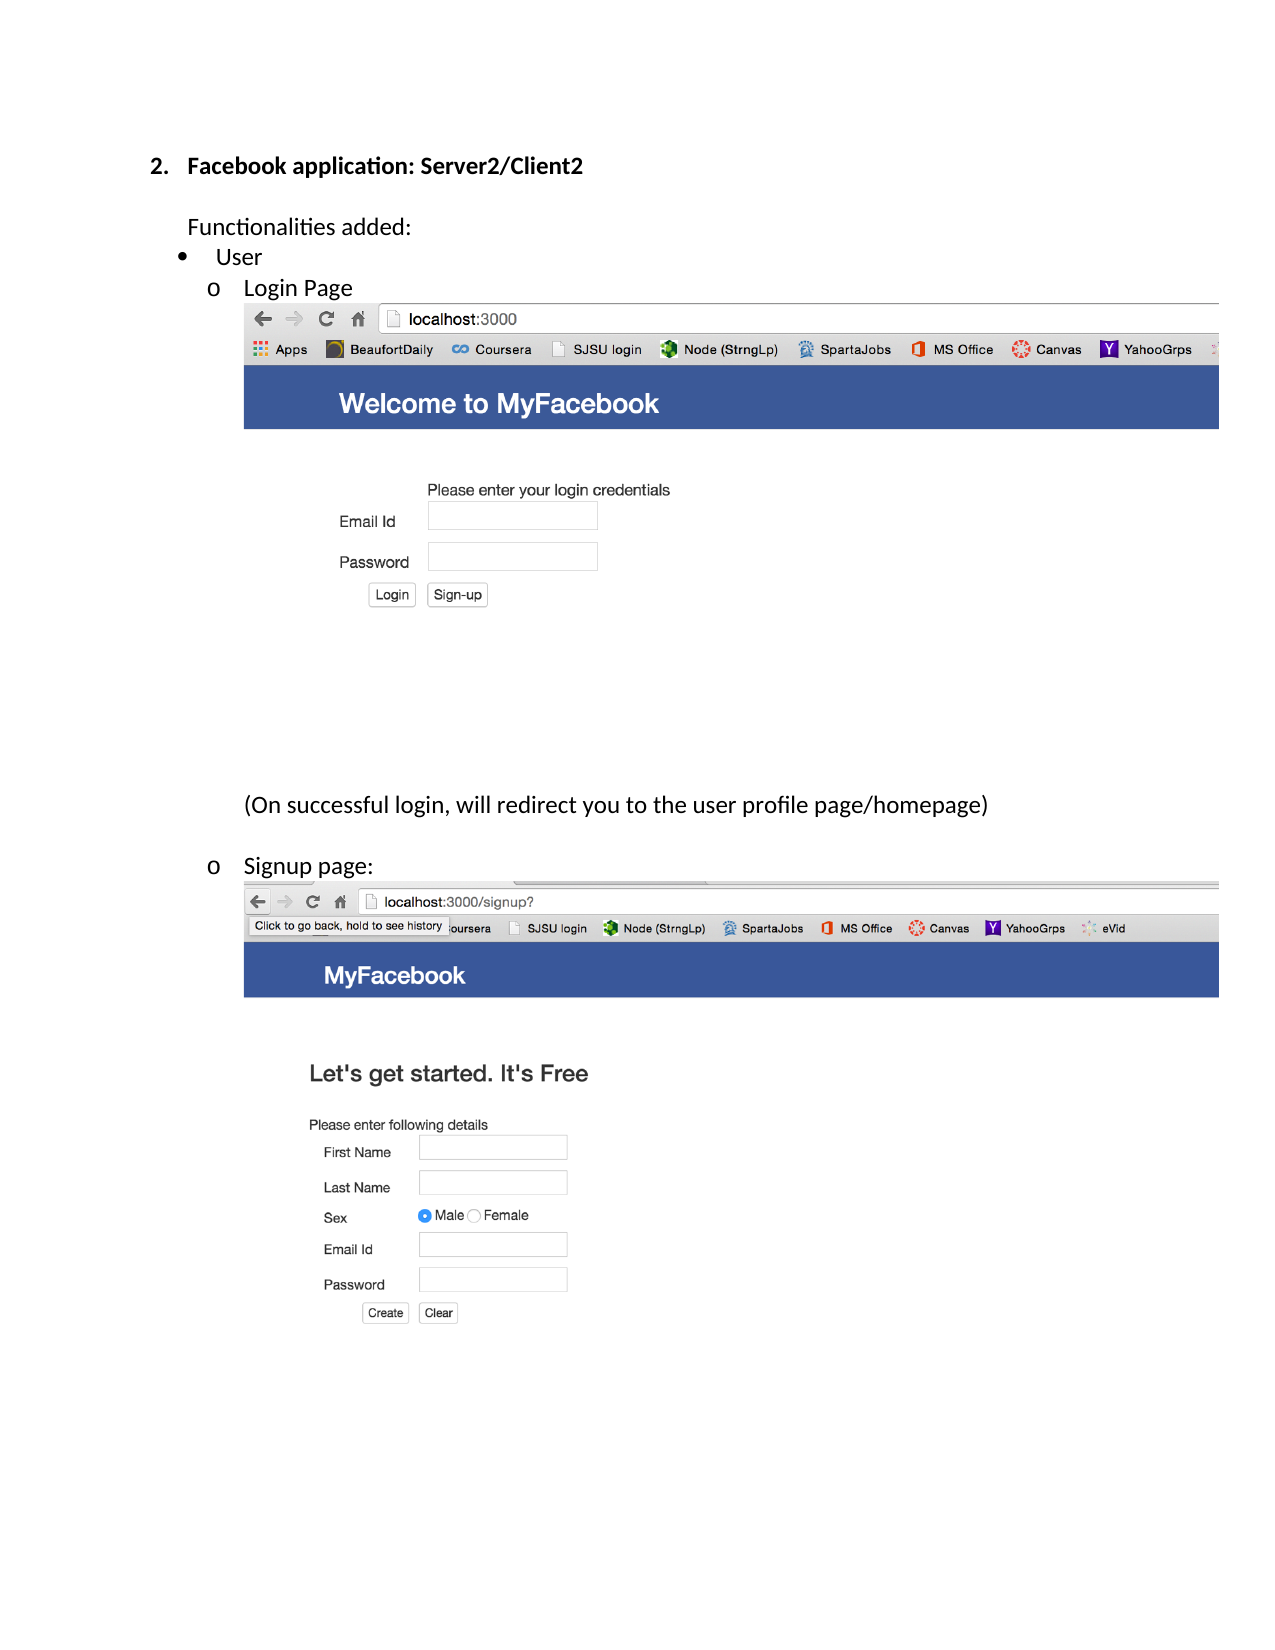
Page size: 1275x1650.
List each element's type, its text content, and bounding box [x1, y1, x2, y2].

list (On successful login, will redirect you to the user profile page/homepage) [244, 789, 1125, 819]
list Functionalities added: [187, 211, 1125, 242]
list Signup page: [206, 850, 1125, 882]
list Facebook application: Server2/Client2 [150, 150, 1125, 181]
picture [243, 881, 1219, 1459]
picture [243, 303, 1219, 789]
list Login Page [206, 272, 1125, 304]
list User [178, 242, 1125, 272]
